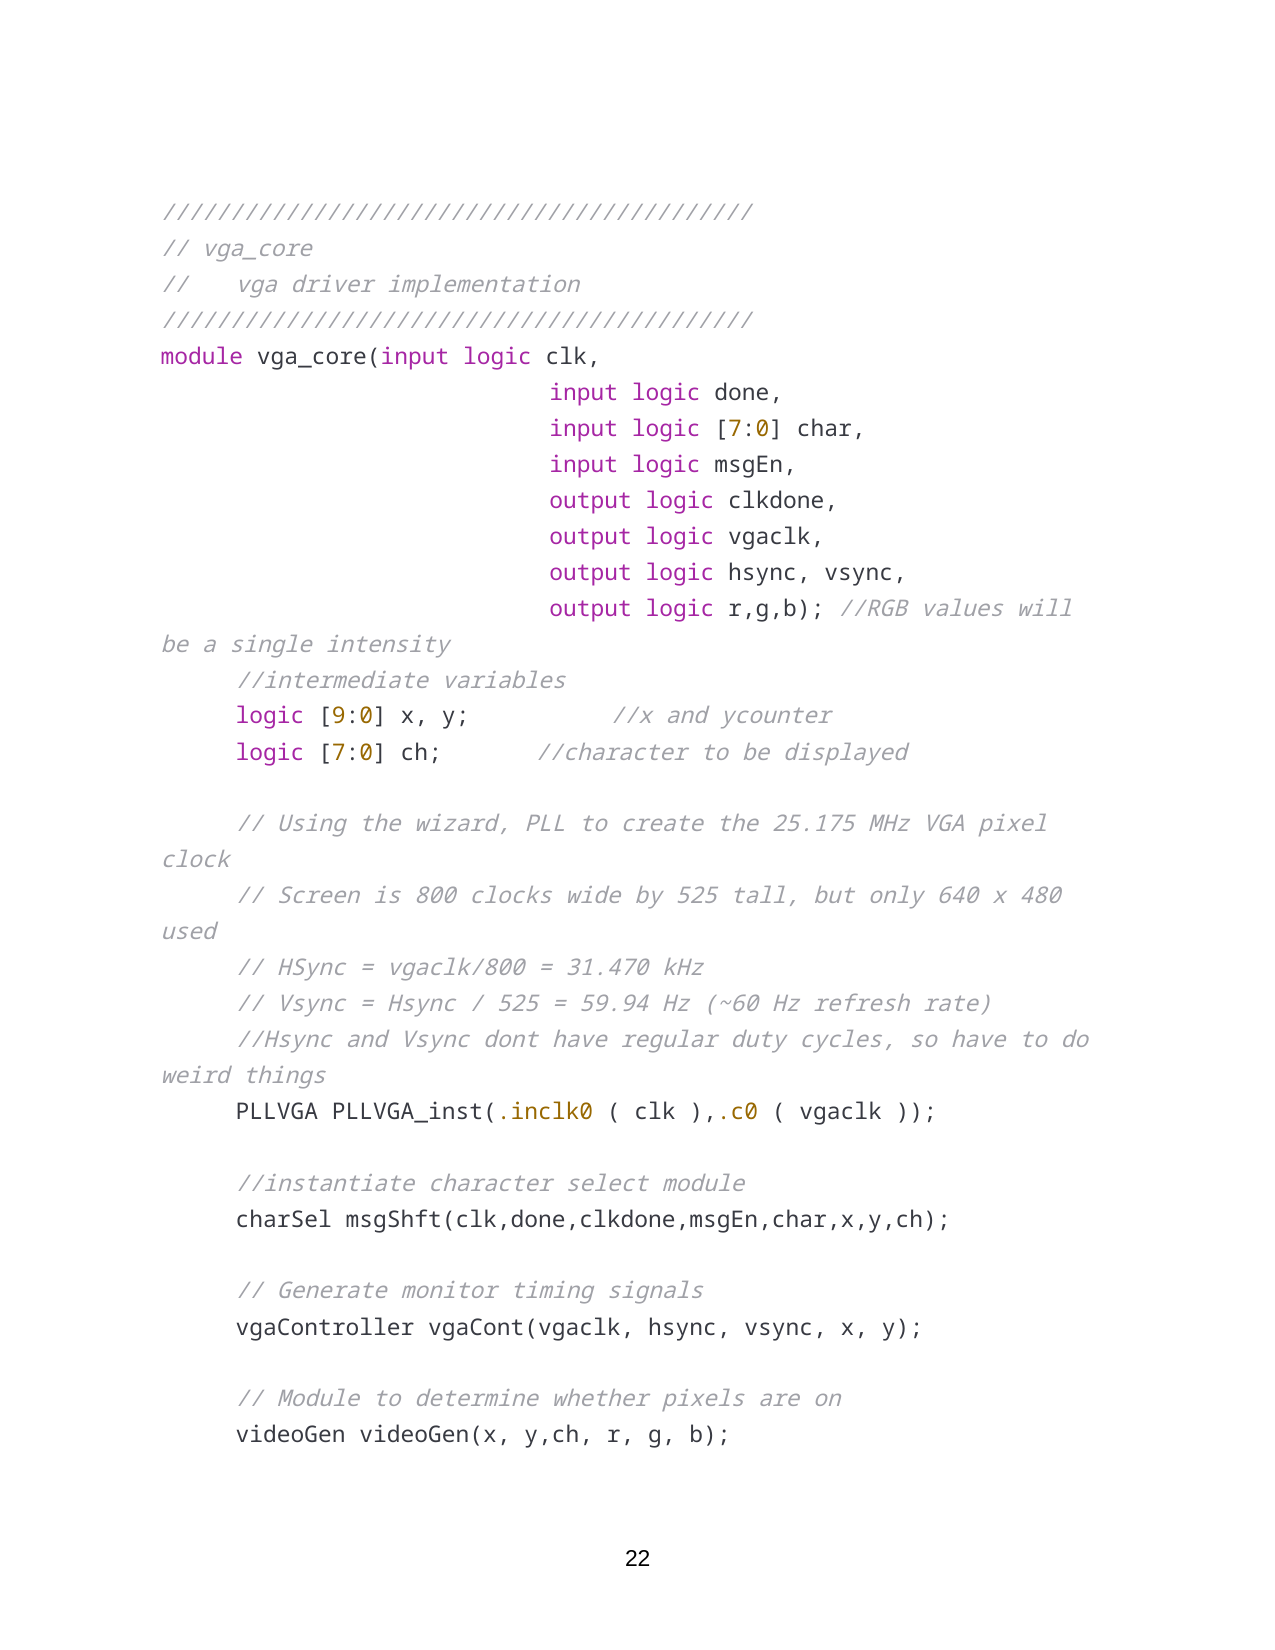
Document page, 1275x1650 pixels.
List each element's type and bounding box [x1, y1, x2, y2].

table_header [150, 150, 1125, 1496]
